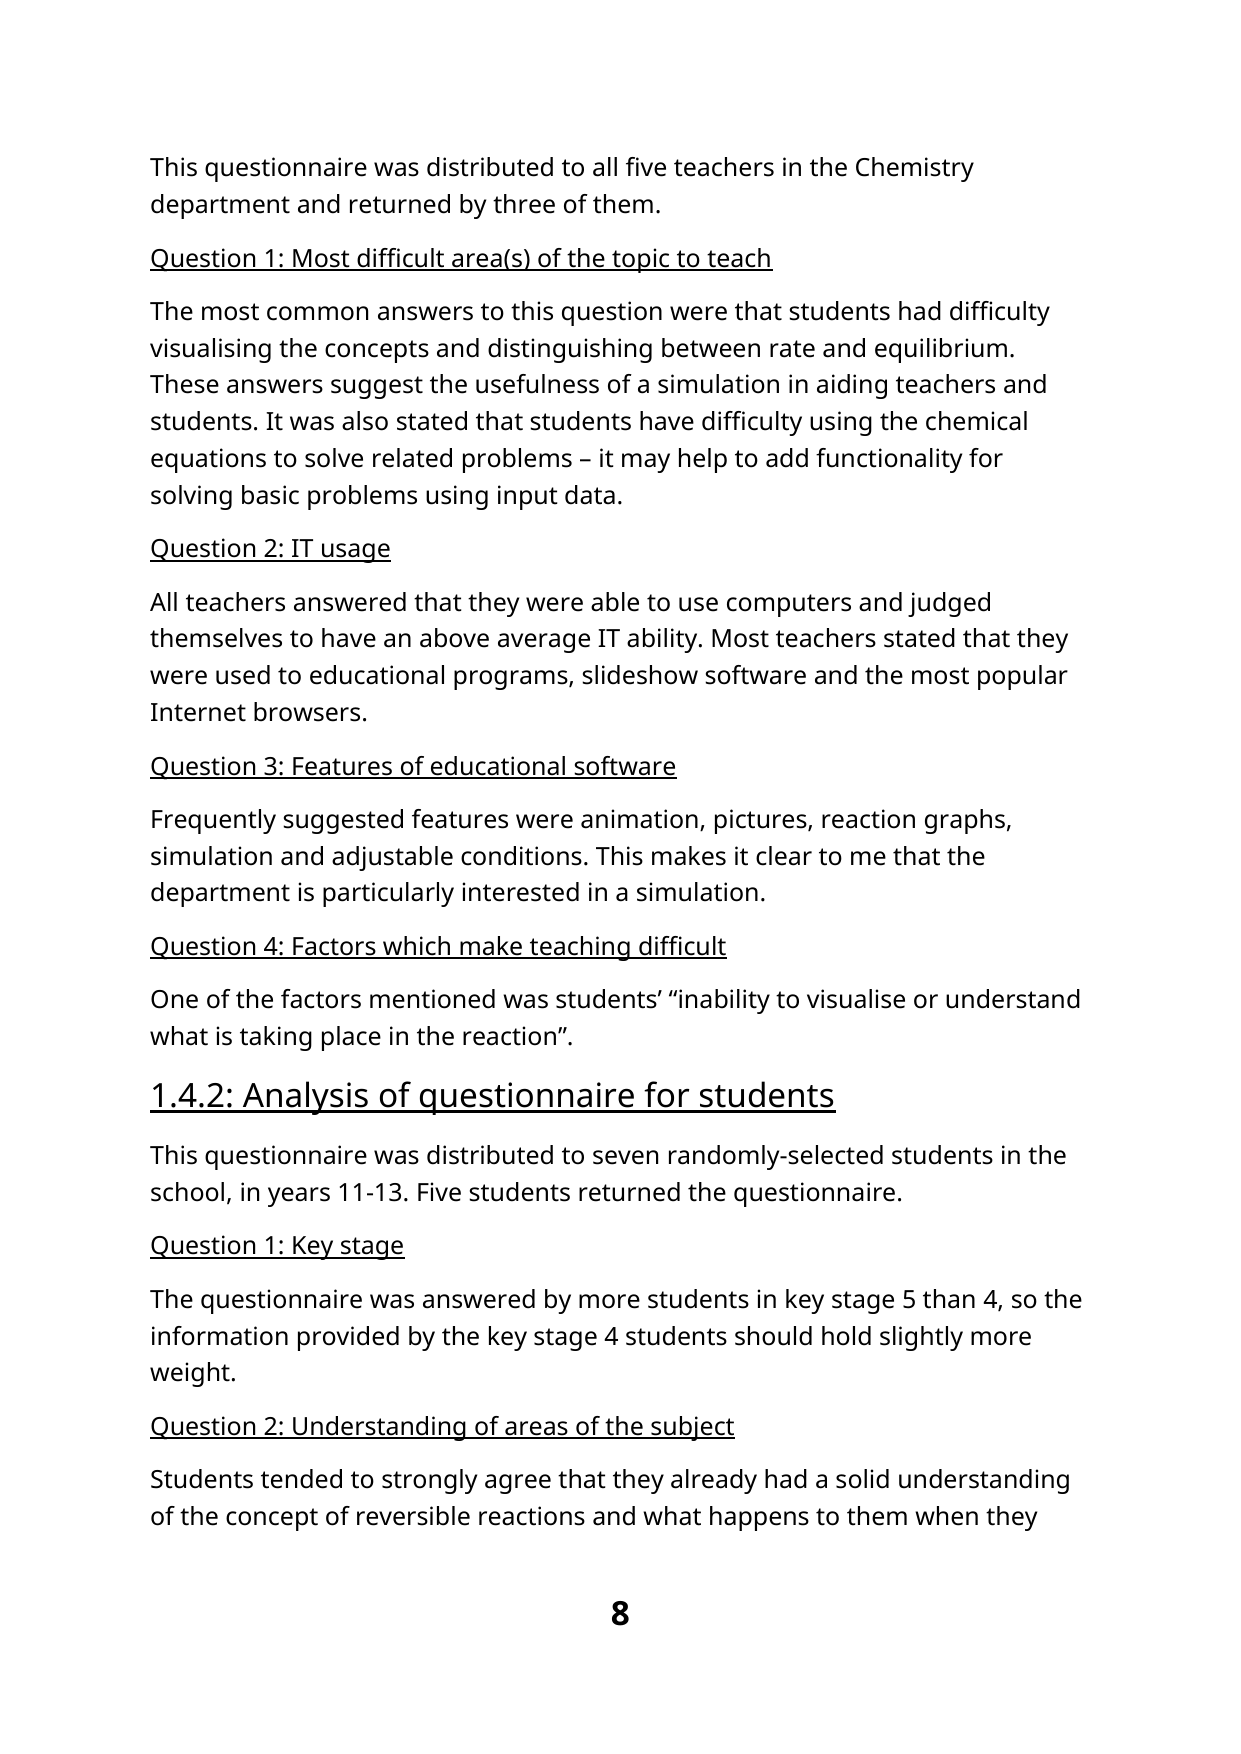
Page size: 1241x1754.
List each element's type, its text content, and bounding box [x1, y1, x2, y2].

text Question 3: Features of educational software [150, 748, 1090, 782]
text Question 1: Key stage [150, 1228, 1090, 1262]
text The most common answers to this question were that students had difficulty visualising the concepts and distinguishing between rate and equilibrium. These answers suggest the usefulness of a simulation in aiding teachers and students. It was also stated that students have difficulty using the chemical equations to solve related problems – it may help to add functionality for solving basic problems using input data. [150, 294, 1090, 512]
text All teachers answered that they were able to use computers and judged themselves to have an above average IT ability. Most teachers stated that they were used to educational programs, slideshow software and the most popular Internet browsers. [150, 584, 1090, 729]
text The questionnaire was answered by more students in key stage 5 than 4, so the information provided by the key stage 4 students should hold slightly more weight. [150, 1281, 1090, 1389]
text This questionnaire was distributed to seven randomly-selected students in the school, in years 11-13. Five students returned the questionnaire. [150, 1138, 1090, 1209]
text 1.4.2: Analysis of questionnaire for students [150, 1072, 1090, 1118]
text Question 2: IT usage [150, 531, 1090, 565]
text This questionnaire was distributed to all five teachers in the Chemistry department and returned by three of them. [150, 150, 1090, 221]
text One of the factors mentioned was students’ “inability to visualise or understand what is taking place in the reaction”. [150, 982, 1090, 1053]
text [150, 1462, 1090, 1533]
text Frequently suggested features were animation, pictures, reaction graphs, simulation and adjustable conditions. This makes it clear to me that the department is particularly interested in a simulation. [150, 802, 1090, 909]
text Question 2: Understanding of areas of the subject [150, 1408, 1090, 1442]
text Question 4: Factors which make teaching difficult [150, 928, 1090, 963]
text Question 1: Most difficult area(s) of the topic to teach [150, 240, 1090, 274]
